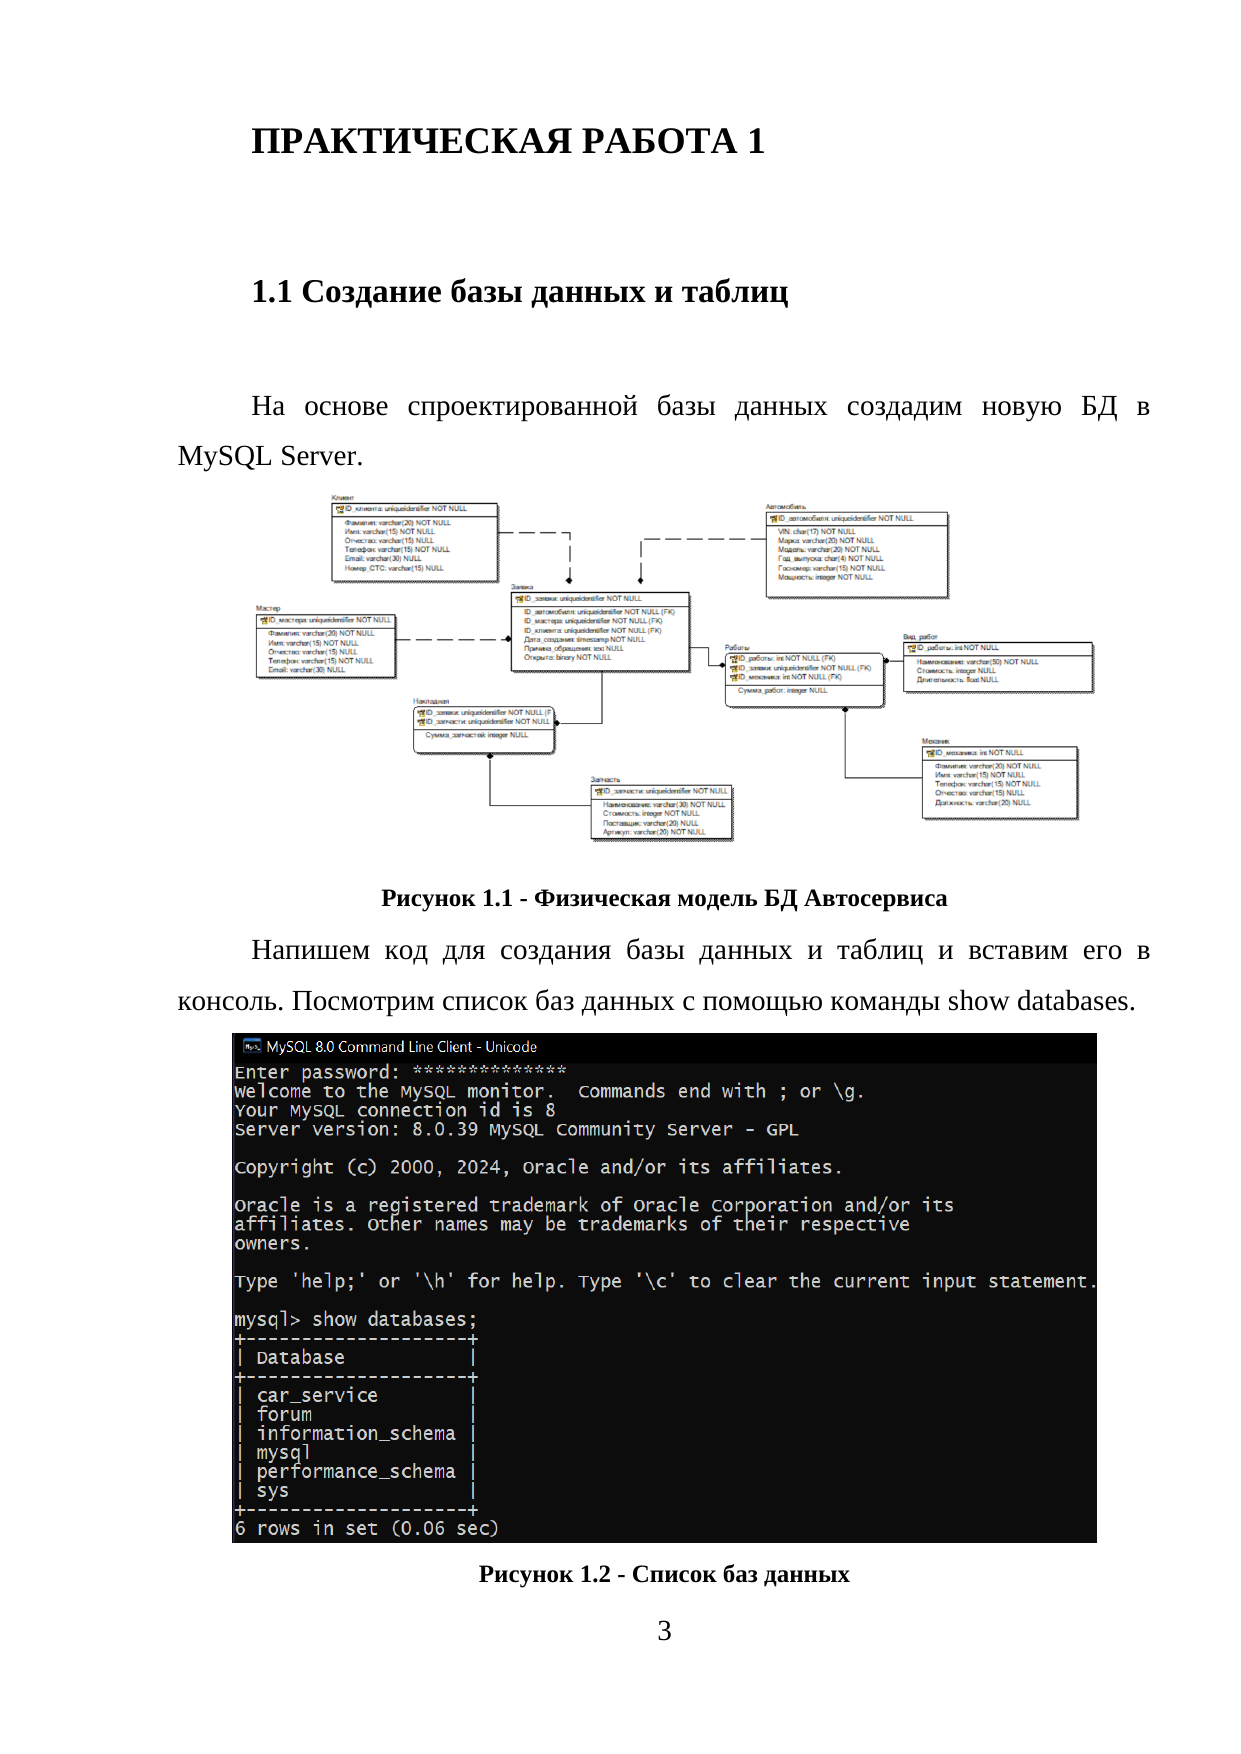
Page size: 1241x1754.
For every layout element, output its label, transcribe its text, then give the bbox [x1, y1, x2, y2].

picture [232, 1033, 1097, 1543]
picture [232, 488, 1097, 867]
text На основе спроектированной базы данных создадим новую БД в MySQL Server. [177, 388, 1152, 472]
text Рисунок 1.1 - Физическая модель БД Автосервиса [177, 883, 1152, 912]
text ПРАКТИЧЕСКАЯ РАБОТА 1 [251, 118, 1152, 161]
text Напишем код для создания базы данных и таблиц и вставим его в консоль. Посмотрим список баз данных с помощью команды show databases. [177, 932, 1152, 1016]
text 1.1 Создание базы данных и таблиц [251, 271, 1152, 310]
text Рисунок 1.2 - Список баз данных [177, 1559, 1152, 1588]
